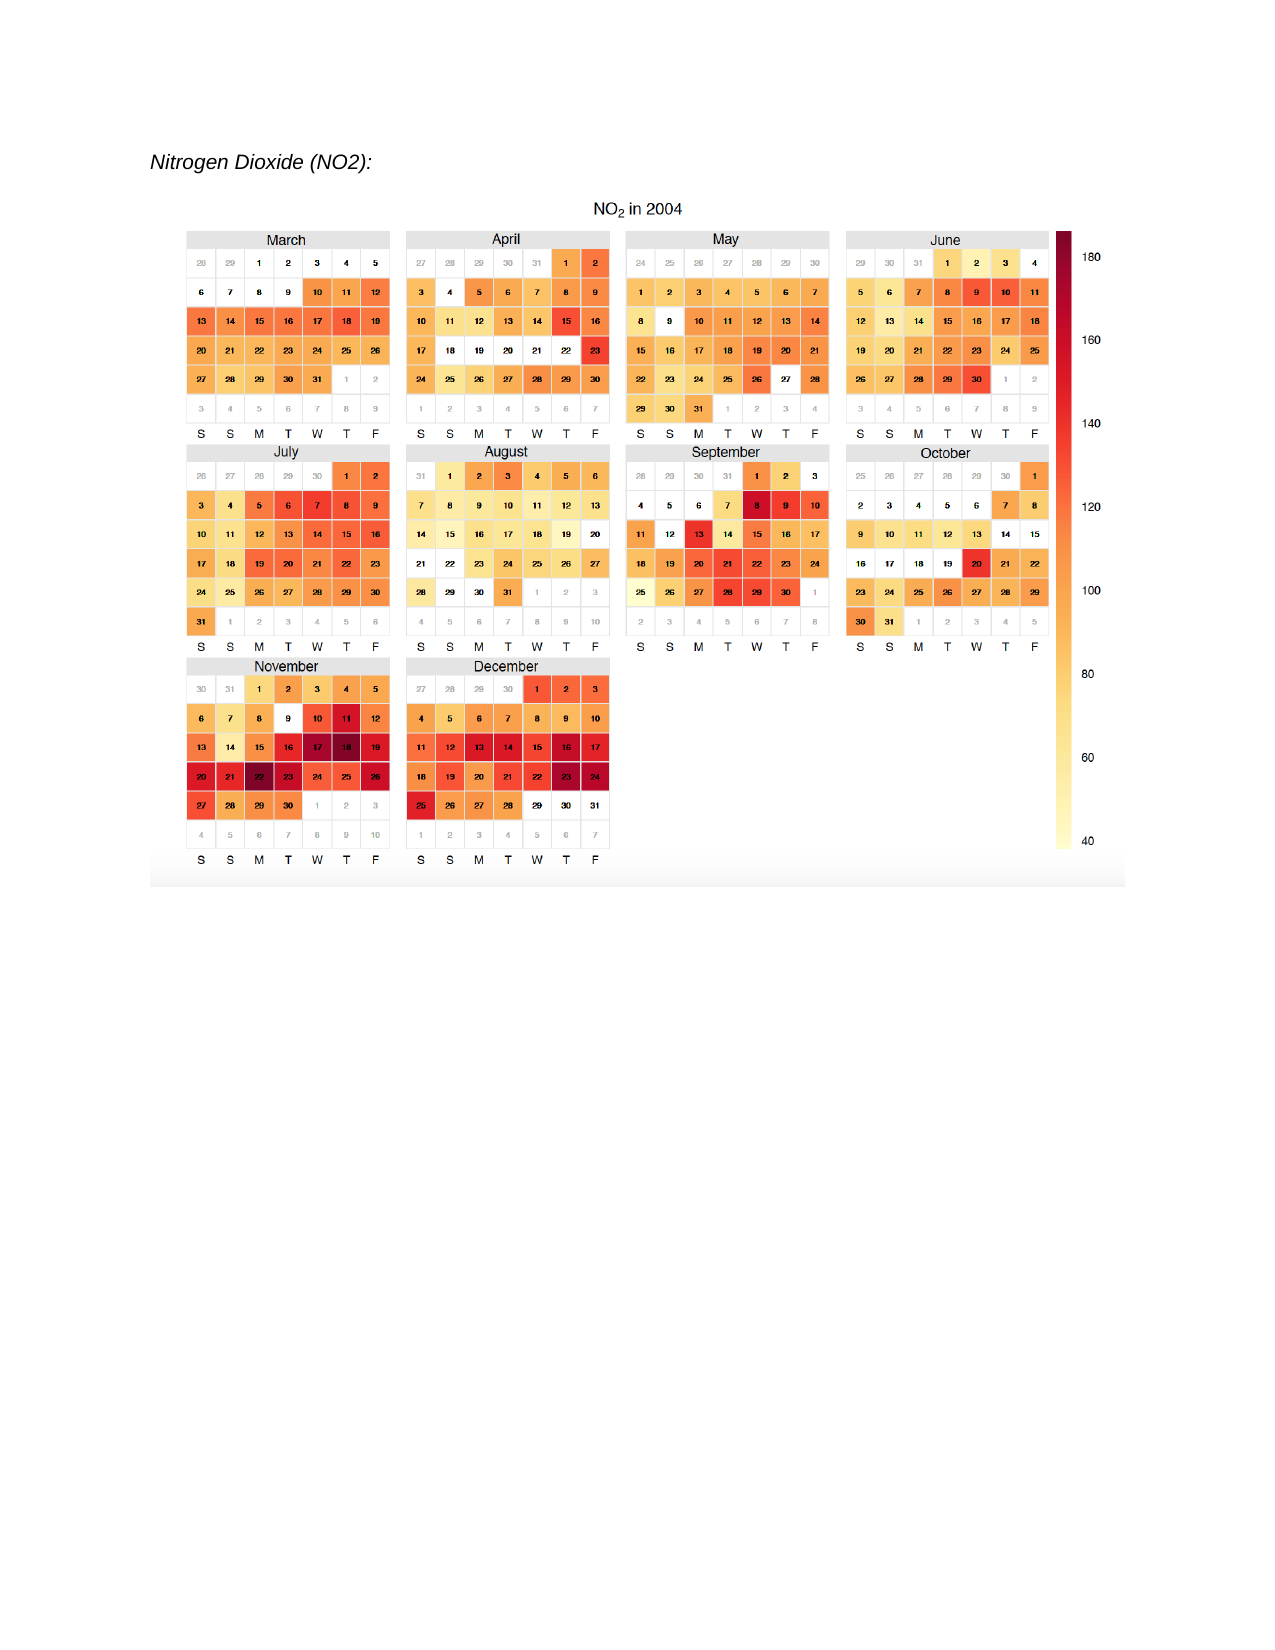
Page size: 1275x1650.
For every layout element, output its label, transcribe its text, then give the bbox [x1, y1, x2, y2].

picture [150, 197, 1125, 887]
text Nitrogen Dioxide (NO2): [150, 150, 1125, 174]
